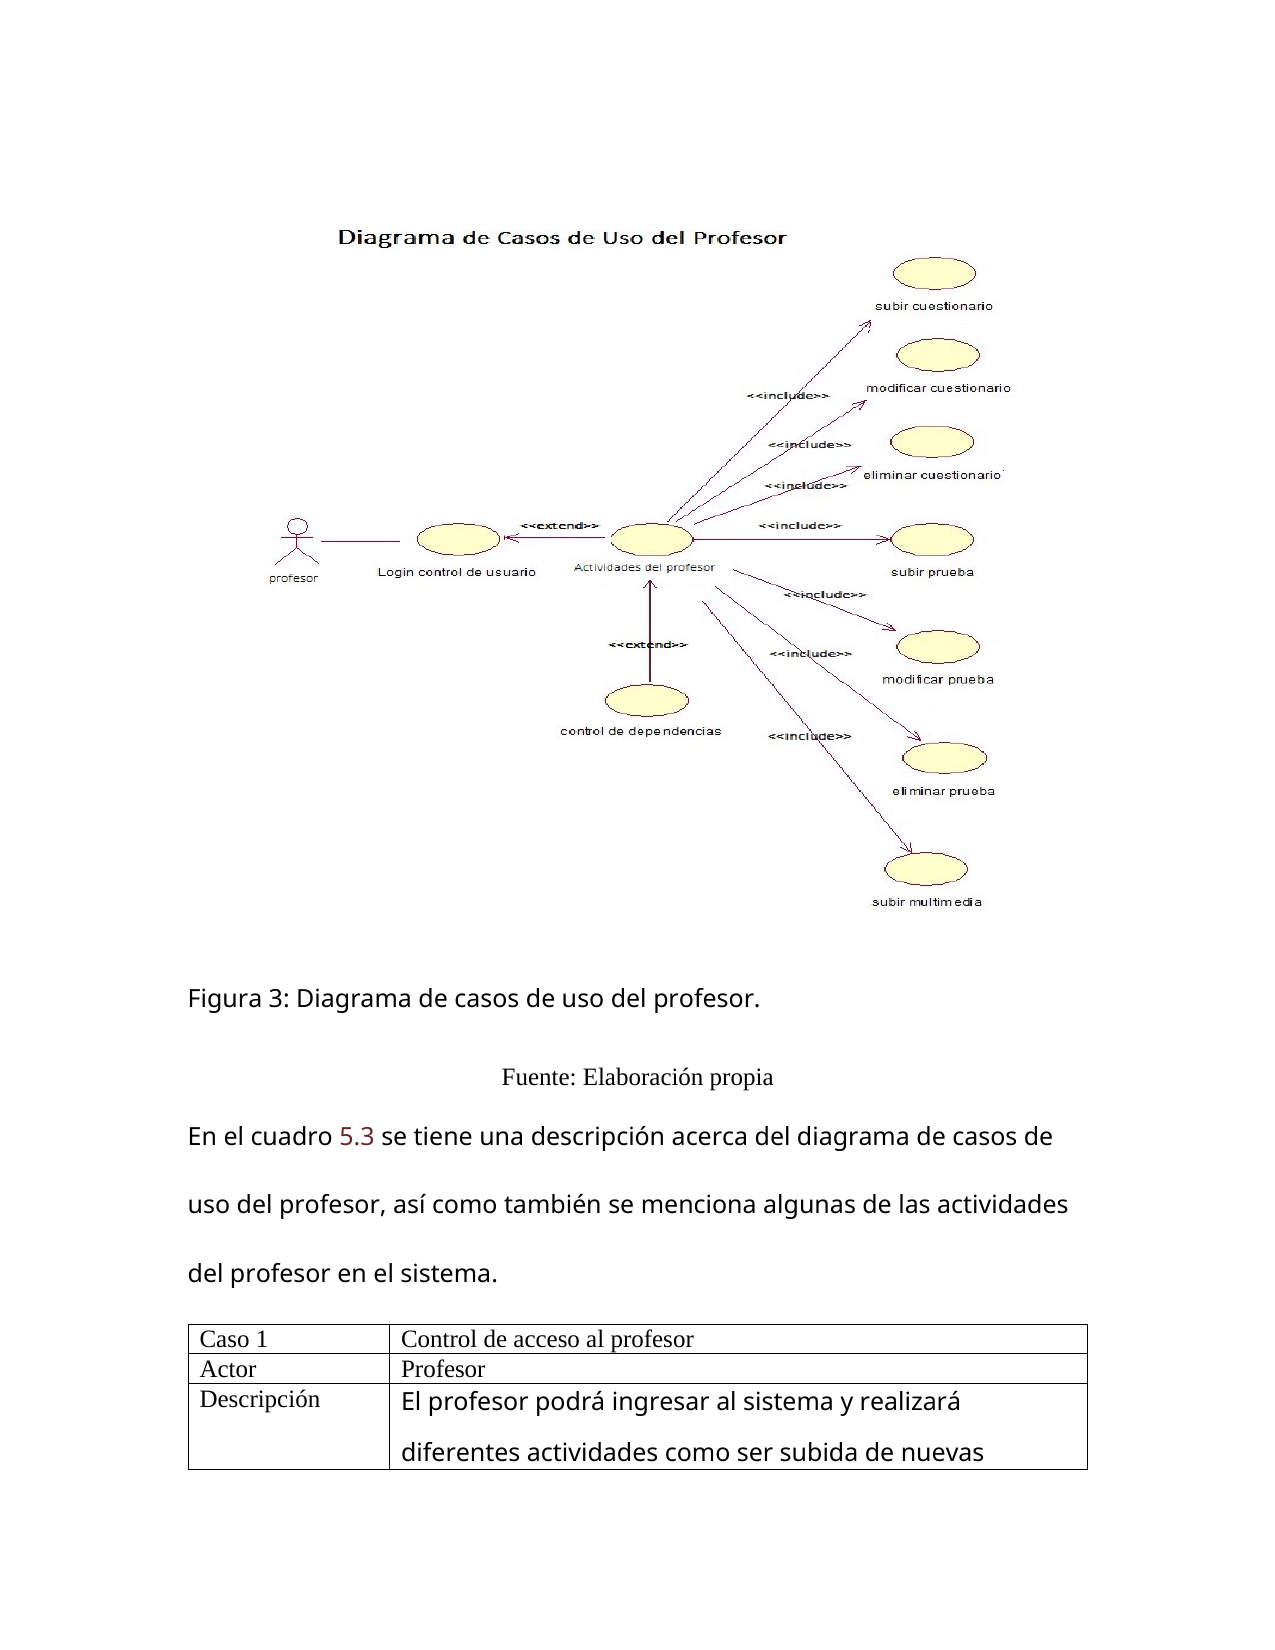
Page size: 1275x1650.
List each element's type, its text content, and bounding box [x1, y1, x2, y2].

table_header Caso 1 [189, 1325, 389, 1353]
table_cell Descripción [189, 1384, 389, 1469]
table_cell Actor [189, 1354, 389, 1383]
text En el cuadro 5.3 se tiene una descripción acerca del diagrama de casos de uso del profesor, así como también se menciona algunas de las actividades del profesor en el sistema. [187, 1119, 1087, 1289]
table_cell Profesor [390, 1354, 1087, 1383]
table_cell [390, 1384, 1087, 1469]
text Figura 3: Diagrama de casos de uso del profesor. [187, 981, 1087, 1015]
table_header Control de acceso al profesor [390, 1325, 1087, 1353]
text Fuente: Elaboración propia [187, 1062, 1087, 1090]
